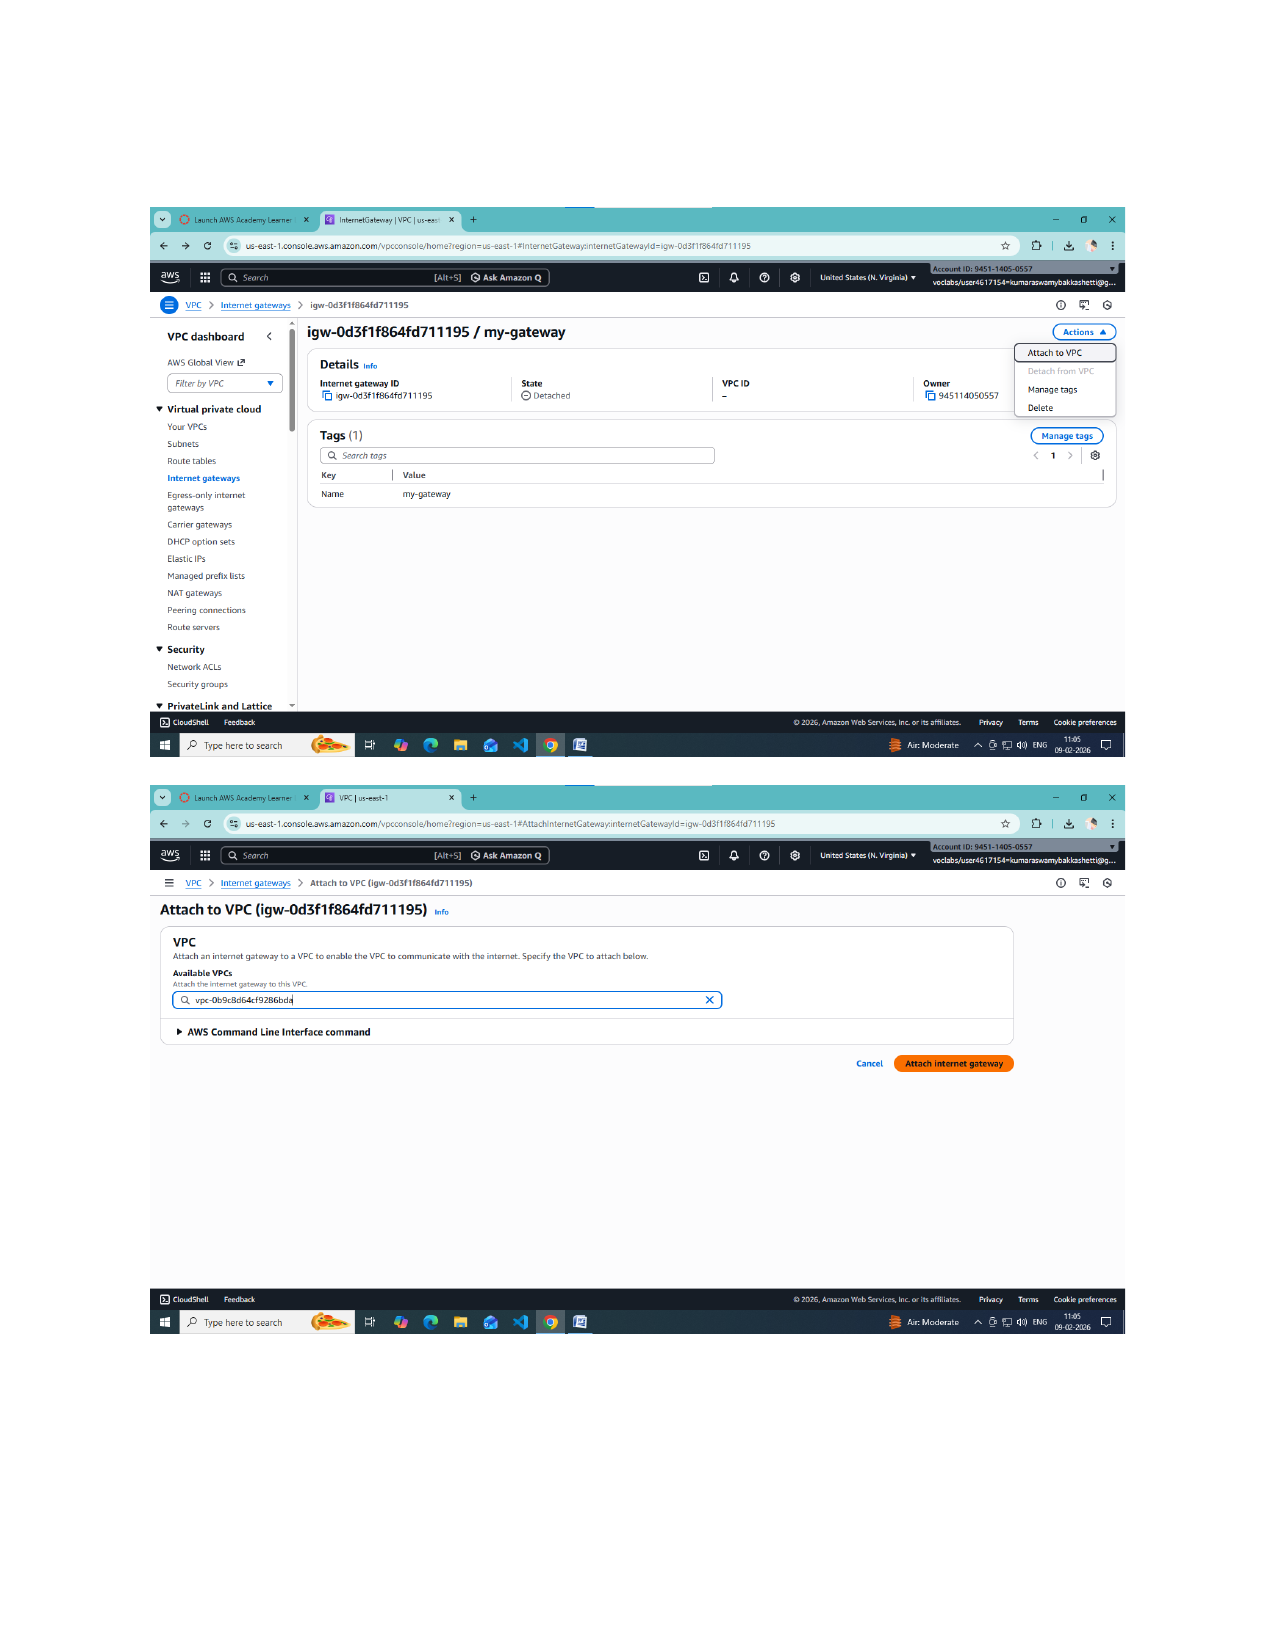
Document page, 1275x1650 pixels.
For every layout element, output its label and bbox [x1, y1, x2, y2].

picture [150, 207, 1125, 757]
picture [150, 785, 1125, 1334]
